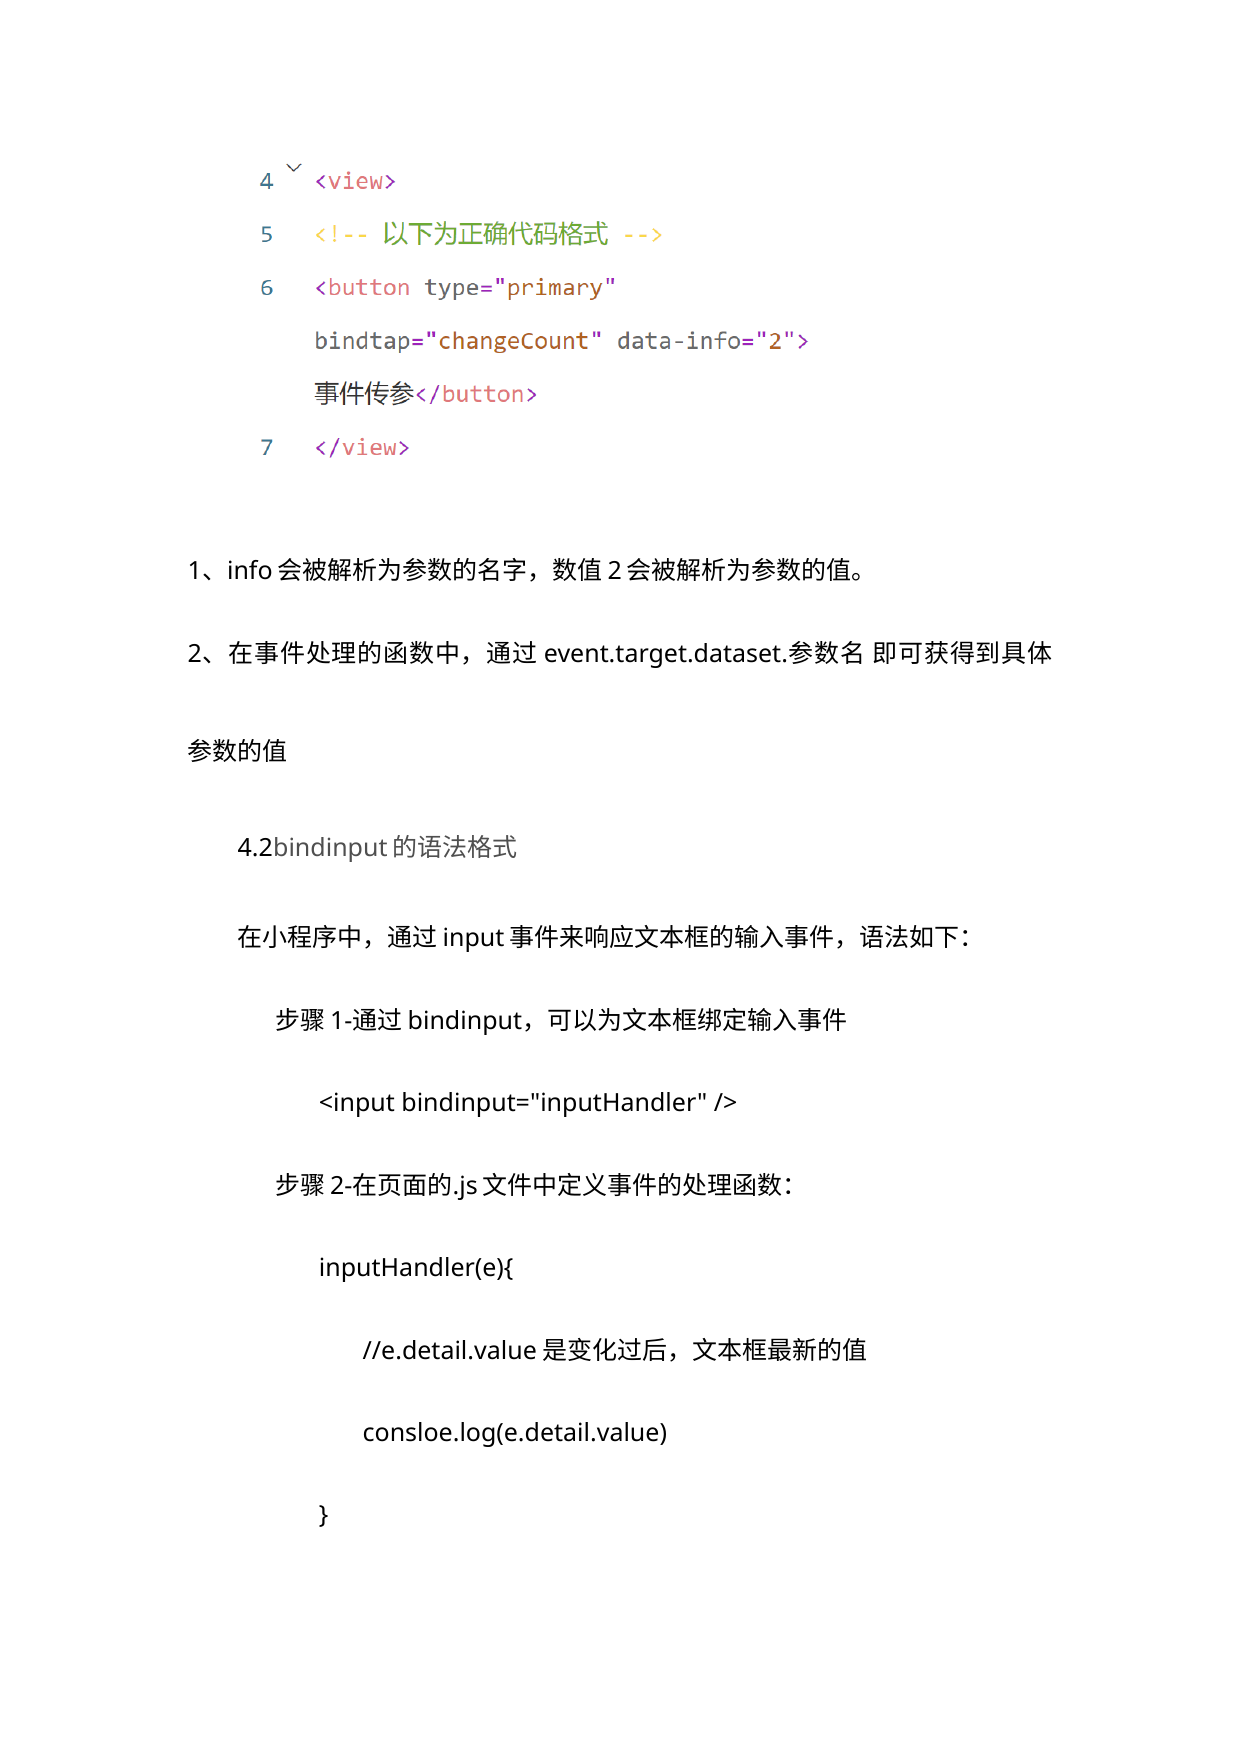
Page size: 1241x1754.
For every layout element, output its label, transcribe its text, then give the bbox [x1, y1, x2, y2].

text 1、info会被解析为参数的名字，数值2会被解析为参数的值。 [187, 536, 1053, 601]
text <input bindinput="inputHandler" /> [187, 1069, 1053, 1134]
text } [187, 1481, 1053, 1546]
text 2、在事件处理的函数中，通过event.target.dataset.参数名 即可获得到具体参数的值 [187, 619, 1053, 782]
picture [187, 162, 827, 494]
text 步骤1-通过bindinput，可以为文本框绑定输入事件 [187, 986, 1053, 1051]
text consloe.log(e.detail.value) [187, 1399, 1053, 1464]
subtitle 4.2bindinput的语法格式 [187, 813, 1053, 878]
text 在小程序中，通过input事件来响应文本框的输入事件，语法如下： [187, 903, 1053, 968]
text //e.detail.value是变化过后，文本框最新的值 [187, 1316, 1053, 1381]
text inputHandler(e){ [187, 1234, 1053, 1299]
text 步骤2-在页面的.js文件中定义事件的处理函数： [187, 1151, 1053, 1216]
